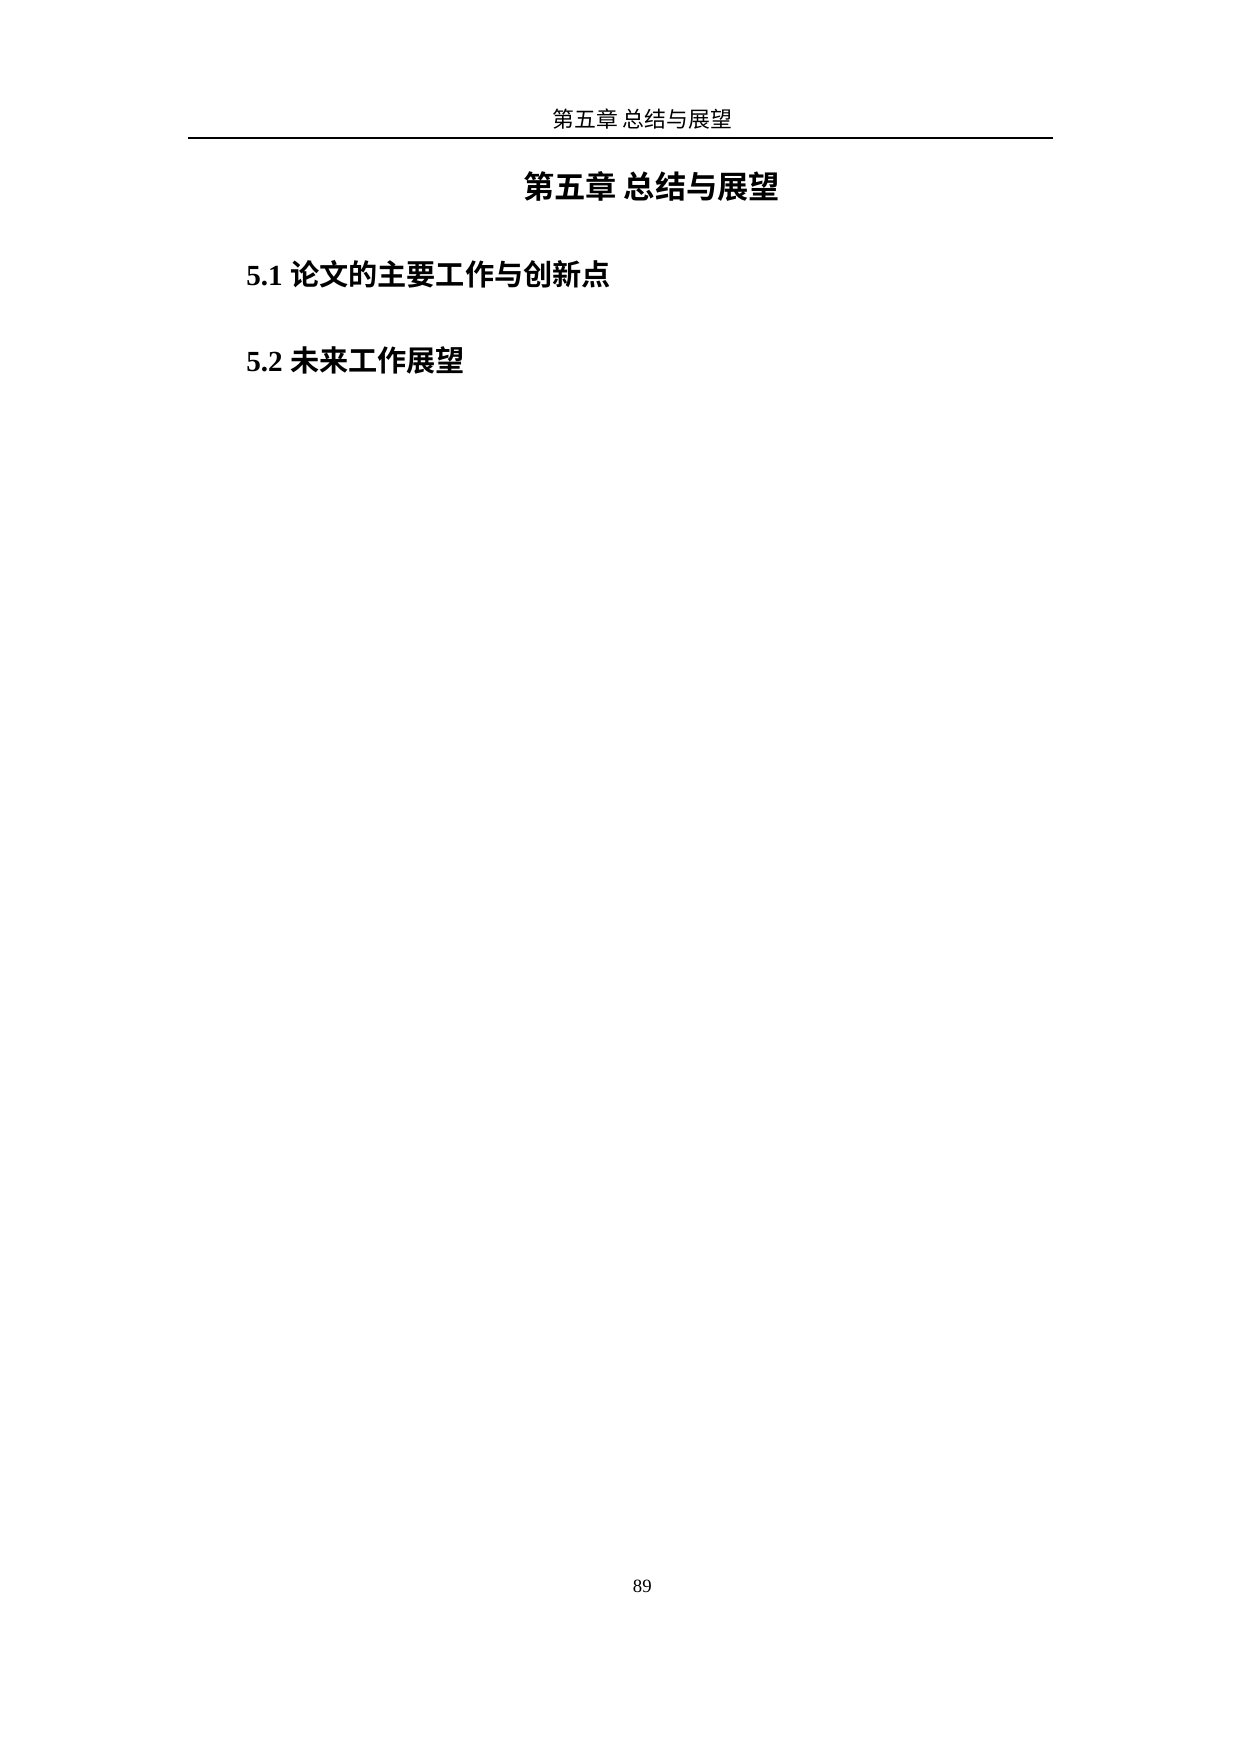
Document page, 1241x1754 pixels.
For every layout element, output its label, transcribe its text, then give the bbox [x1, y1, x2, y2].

text 第五章 总结与展望 [187, 153, 1053, 218]
text 5.1 论文的主要工作与创新点 [187, 240, 1053, 305]
text 5.2 未来工作展望 [187, 327, 1053, 392]
